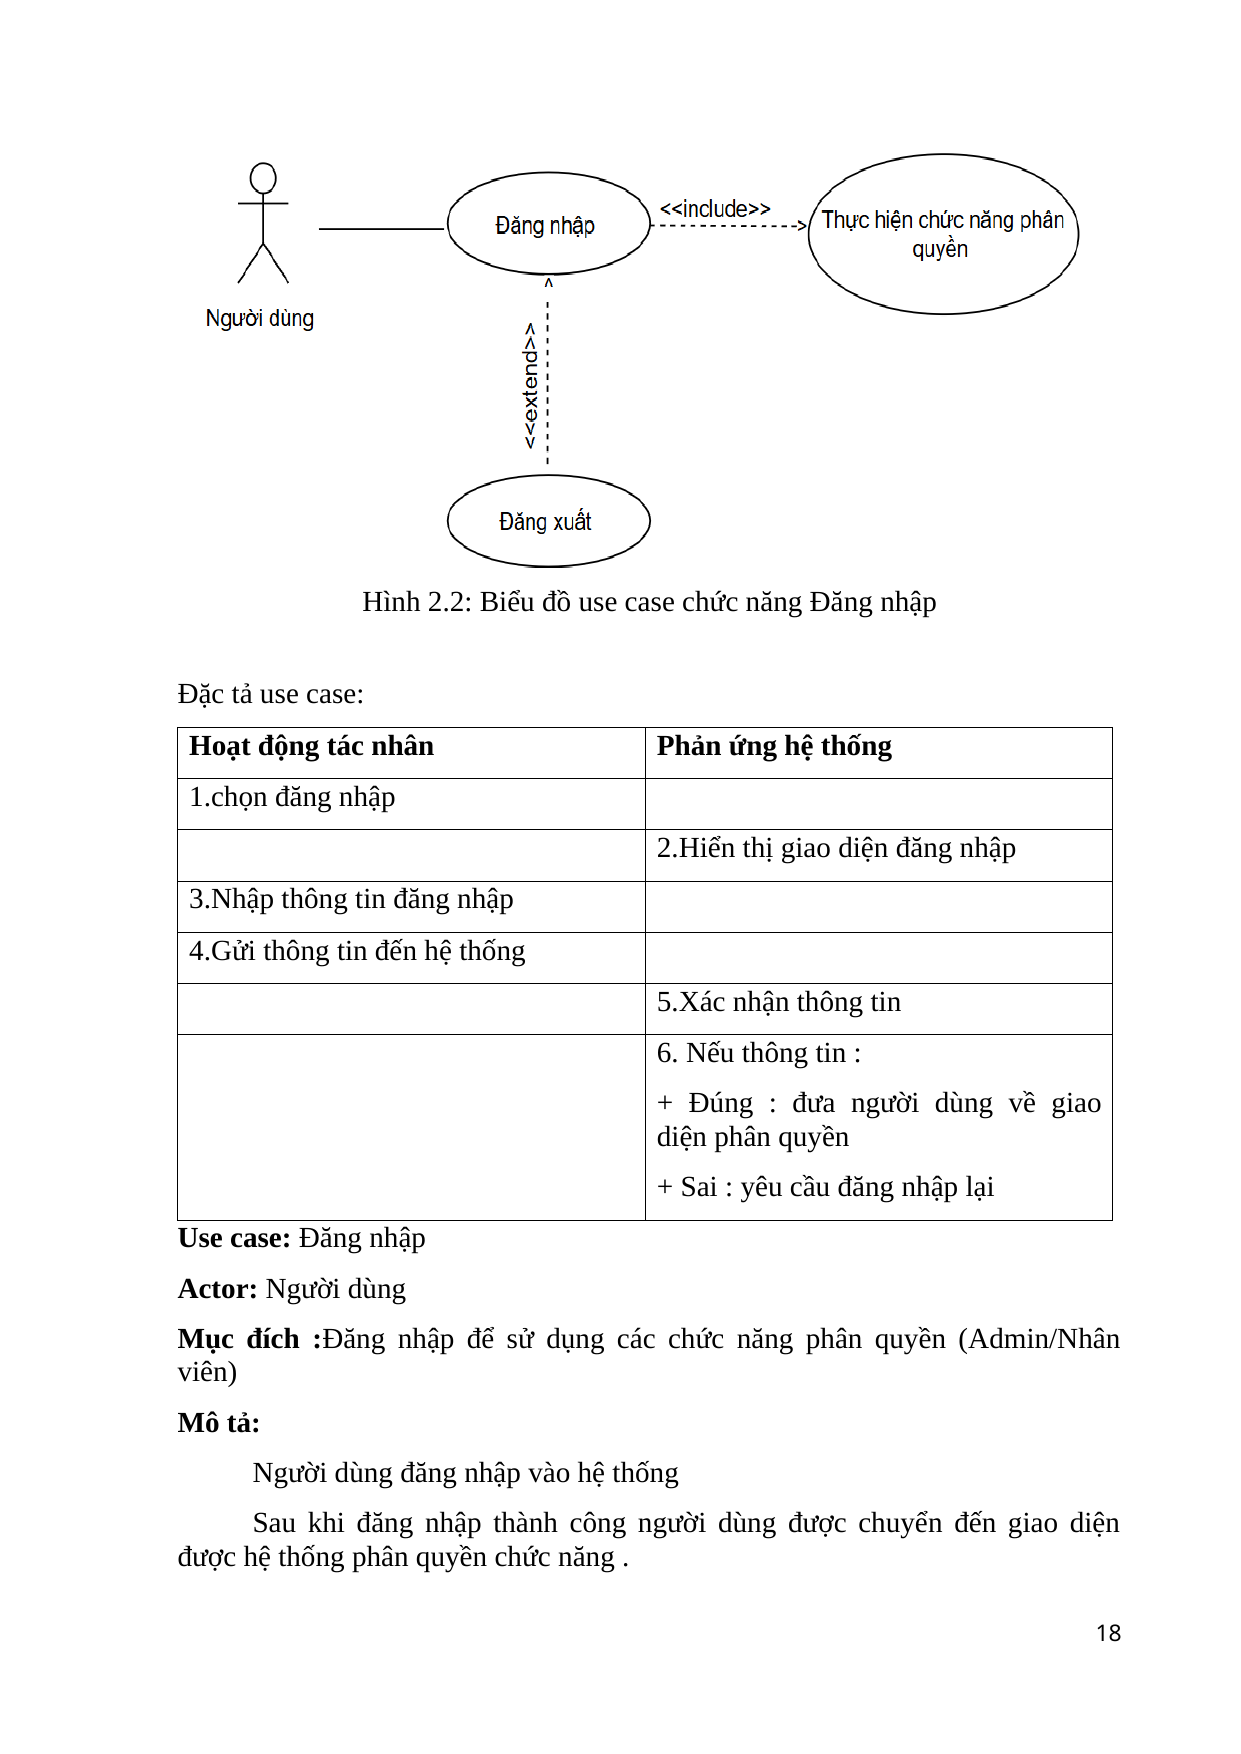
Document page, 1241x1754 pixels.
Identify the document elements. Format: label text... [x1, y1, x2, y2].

table_cell [178, 1035, 645, 1219]
text Người dùng đăng nhập vào hệ thống [177, 1455, 1121, 1488]
table_cell 6. Nếu thông tin : + Đúng : đưa người dùng về giao diện phân quyền + Sai : yêu cầu đăng nhập lại [646, 1035, 1112, 1219]
table_cell [646, 933, 1112, 983]
table_cell 1.chọn đăng nhập [178, 779, 645, 829]
table_cell 4.Gửi thông tin đến hệ thống [178, 933, 645, 983]
text Mục đích :Đăng nhập để sử dụng các chức năng phân quyền (Admin/Nhân viên) [177, 1321, 1121, 1388]
table_cell [178, 830, 645, 881]
picture [177, 118, 1090, 568]
table_cell [646, 779, 1112, 829]
table_header Phản ứng hệ thống [646, 728, 1112, 778]
text Actor: Người dùng [177, 1271, 1121, 1304]
text Hình 2.2: Biểu đồ use case chức năng Đăng nhập [177, 584, 1121, 618]
table_cell [646, 882, 1112, 932]
table_header Hoạt động tác nhân [178, 728, 645, 778]
text Mô tả: [177, 1405, 1121, 1438]
table_cell [178, 984, 645, 1034]
text Use case: Đăng nhập [177, 1221, 1121, 1254]
table_cell 5.Xác nhận thông tin [646, 984, 1112, 1034]
text Sau khi đăng nhập thành công người dùng được chuyển đến giao diện được hệ thống phân quyền chức năng . [177, 1505, 1121, 1572]
table_cell 3.Nhập thông tin đăng nhập [178, 882, 645, 932]
table_cell 2.Hiển thị giao diện đăng nhập [646, 830, 1112, 881]
text Đặc tả use case: [177, 677, 1121, 710]
